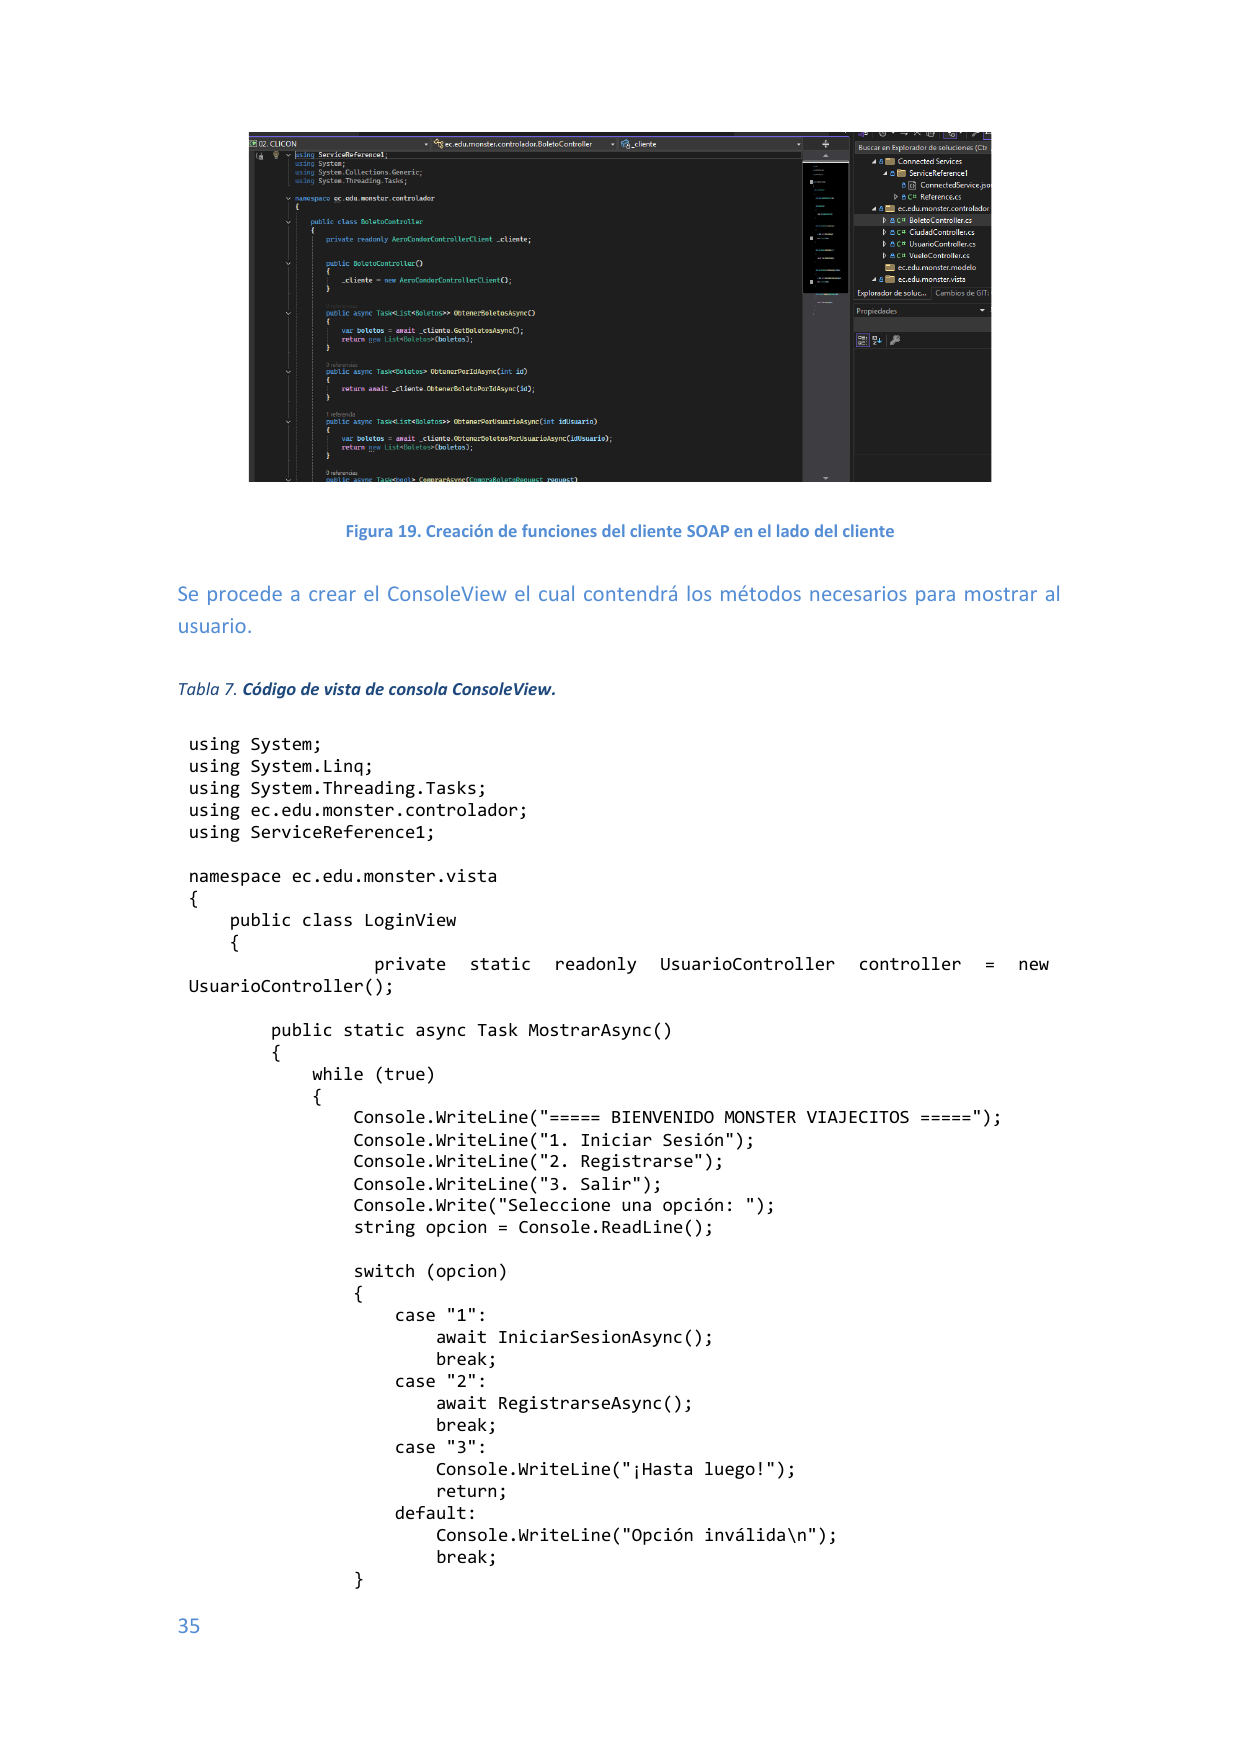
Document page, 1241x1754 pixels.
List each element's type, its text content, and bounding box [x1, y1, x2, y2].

text Tabla 7. Código de vista de consola ConsoleView. [177, 677, 1063, 700]
text Se procede a crear el ConsoleView el cual contendrá los métodos necesarios para mostrar al usuario. [177, 579, 1063, 639]
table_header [177, 733, 1062, 1590]
picture [248, 132, 992, 482]
text Figura 19. Creación de funciones del cliente SOAP en el lado del cliente [177, 519, 1063, 542]
